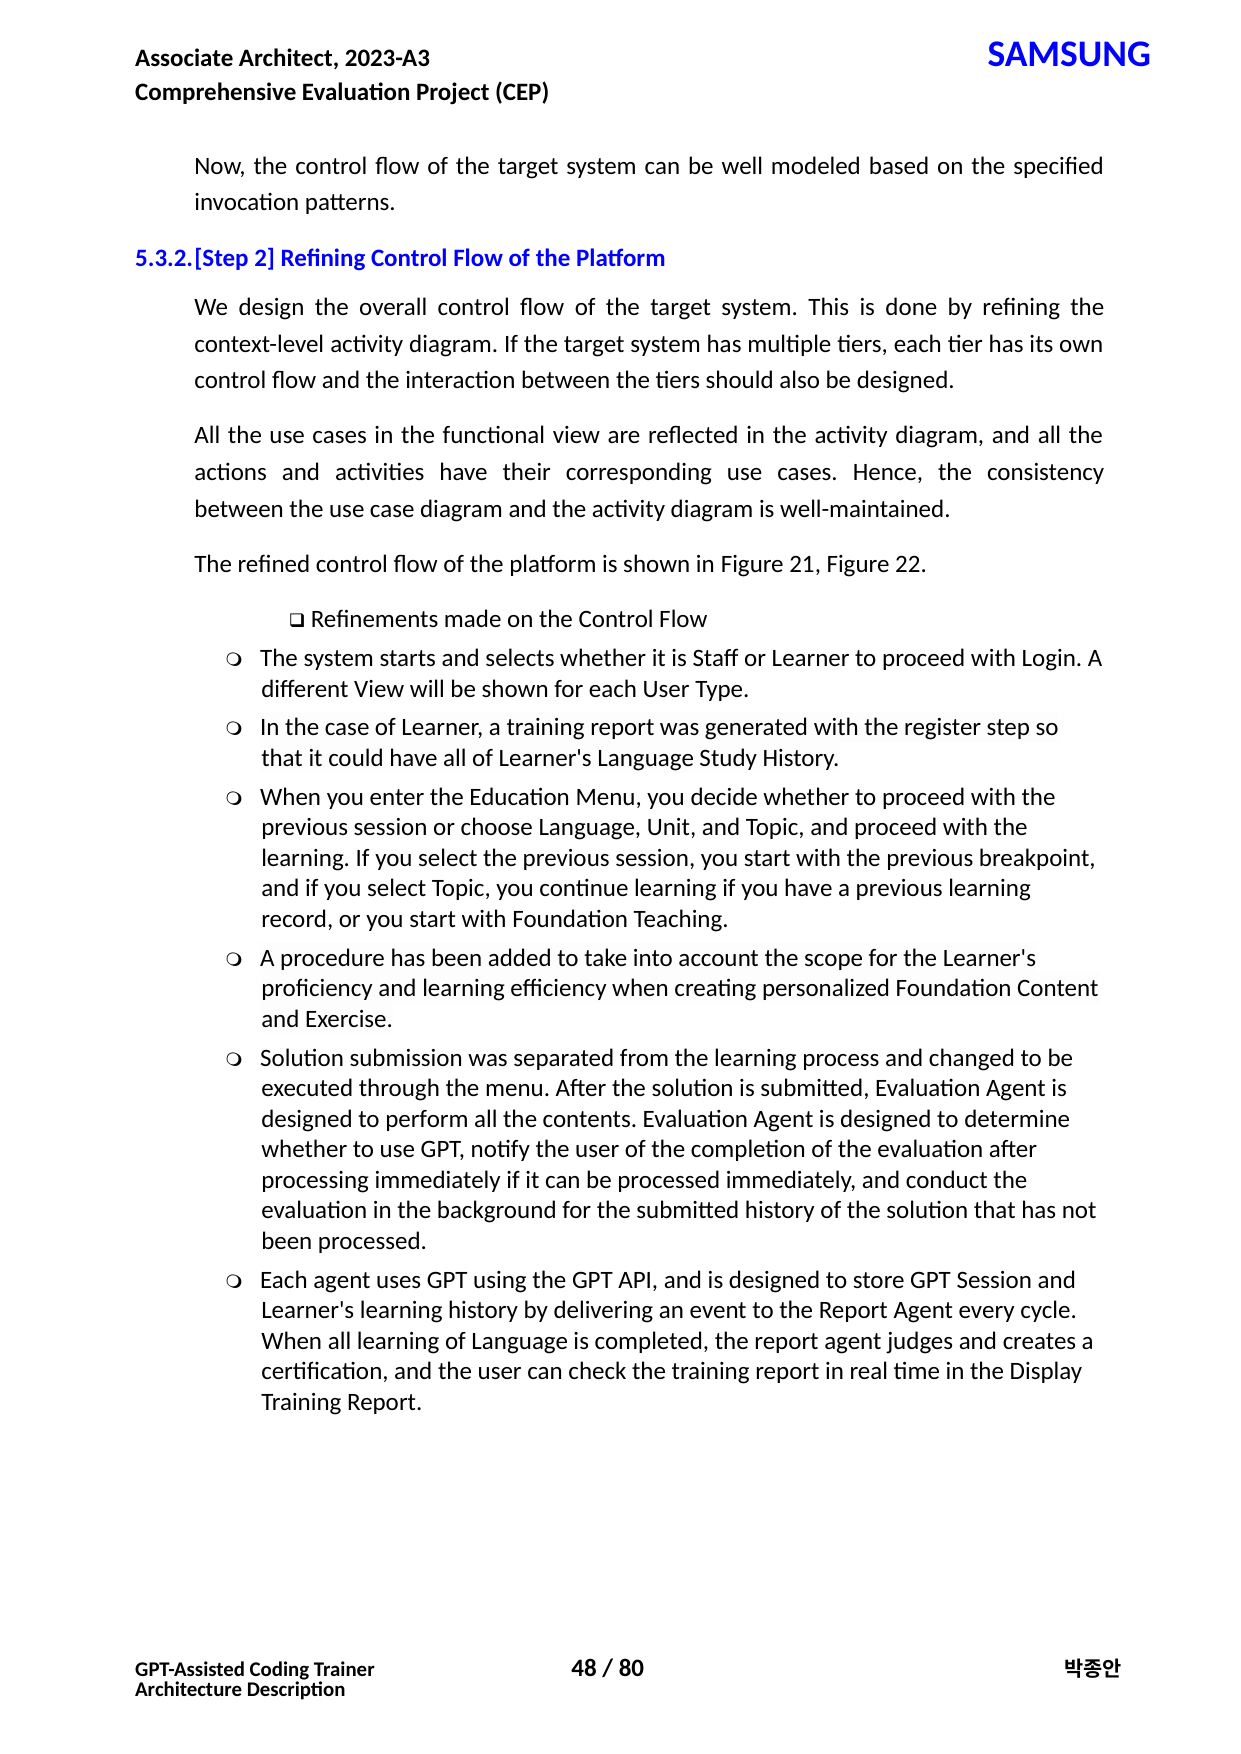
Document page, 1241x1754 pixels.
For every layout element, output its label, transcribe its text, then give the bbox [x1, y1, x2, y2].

text When you enter the Education Menu, you decide whether to proceed with the previous session or choose Language, Unit, and Topic, and proceed with the learning. If you select the previous session, you start with the previous breakpoint, and if you select Topic, you continue learning if you have a previous learning record, or you start with Foundation Teaching. [225, 781, 1105, 933]
subtitle [Step 2] Refining Control Flow of the Platform [135, 242, 986, 272]
text We design the overall control flow of the target system. This is done by refining the context-level activity diagram. If the target system has multiple tiers, each tier has its own control flow and the interaction between the tiers should also be designed. [194, 291, 1105, 395]
text The system starts and selects whether it is Staff or Learner to proceed with Login. A different View will be shown for each User Type. [225, 642, 1105, 703]
text Refinements made on the Control Flow [229, 603, 1105, 634]
text In the case of Learner, a training report was generated with the register step so that it could have all of Learner's Language Study History. [840, 712, 1105, 773]
text All the use cases in the functional view are reflected in the activity diagram, and all the actions and activities have their corresponding use cases. Hence, the consistency between the use case diagram and the activity diagram is well-maintained. [194, 419, 1105, 523]
text Each agent uses GPT using the GPT API, and is designed to store GPT Session and Learner's learning history by delivering an event to the Report Agent every cycle. When all learning of Language is completed, the report agent judges and creates a certification, and the user can check the training report in real time in the Display Training Report. [225, 1264, 1105, 1416]
text A procedure has been added to take into account the scope for the Learner's proficiency and learning efficiency when creating personalized Foundation Content and Exercise. [225, 942, 1105, 1033]
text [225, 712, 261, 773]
text Now, the control flow of the target system can be well modeled based on the specified invocation patterns. [194, 150, 1105, 217]
text The refined control flow of the platform is shown in Figure 21, Figure 22. [194, 548, 1105, 578]
text Solution submission was separated from the learning process and changed to be executed through the menu. After the solution is submitted, Evaluation Agent is designed to perform all the contents. Evaluation Agent is designed to determine whether to use GPT, notify the user of the completion of the evaluation after processing immediately if it can be processed immediately, and conduct the evaluation in the background for the submitted history of the solution that has not been processed. [225, 1042, 1105, 1255]
